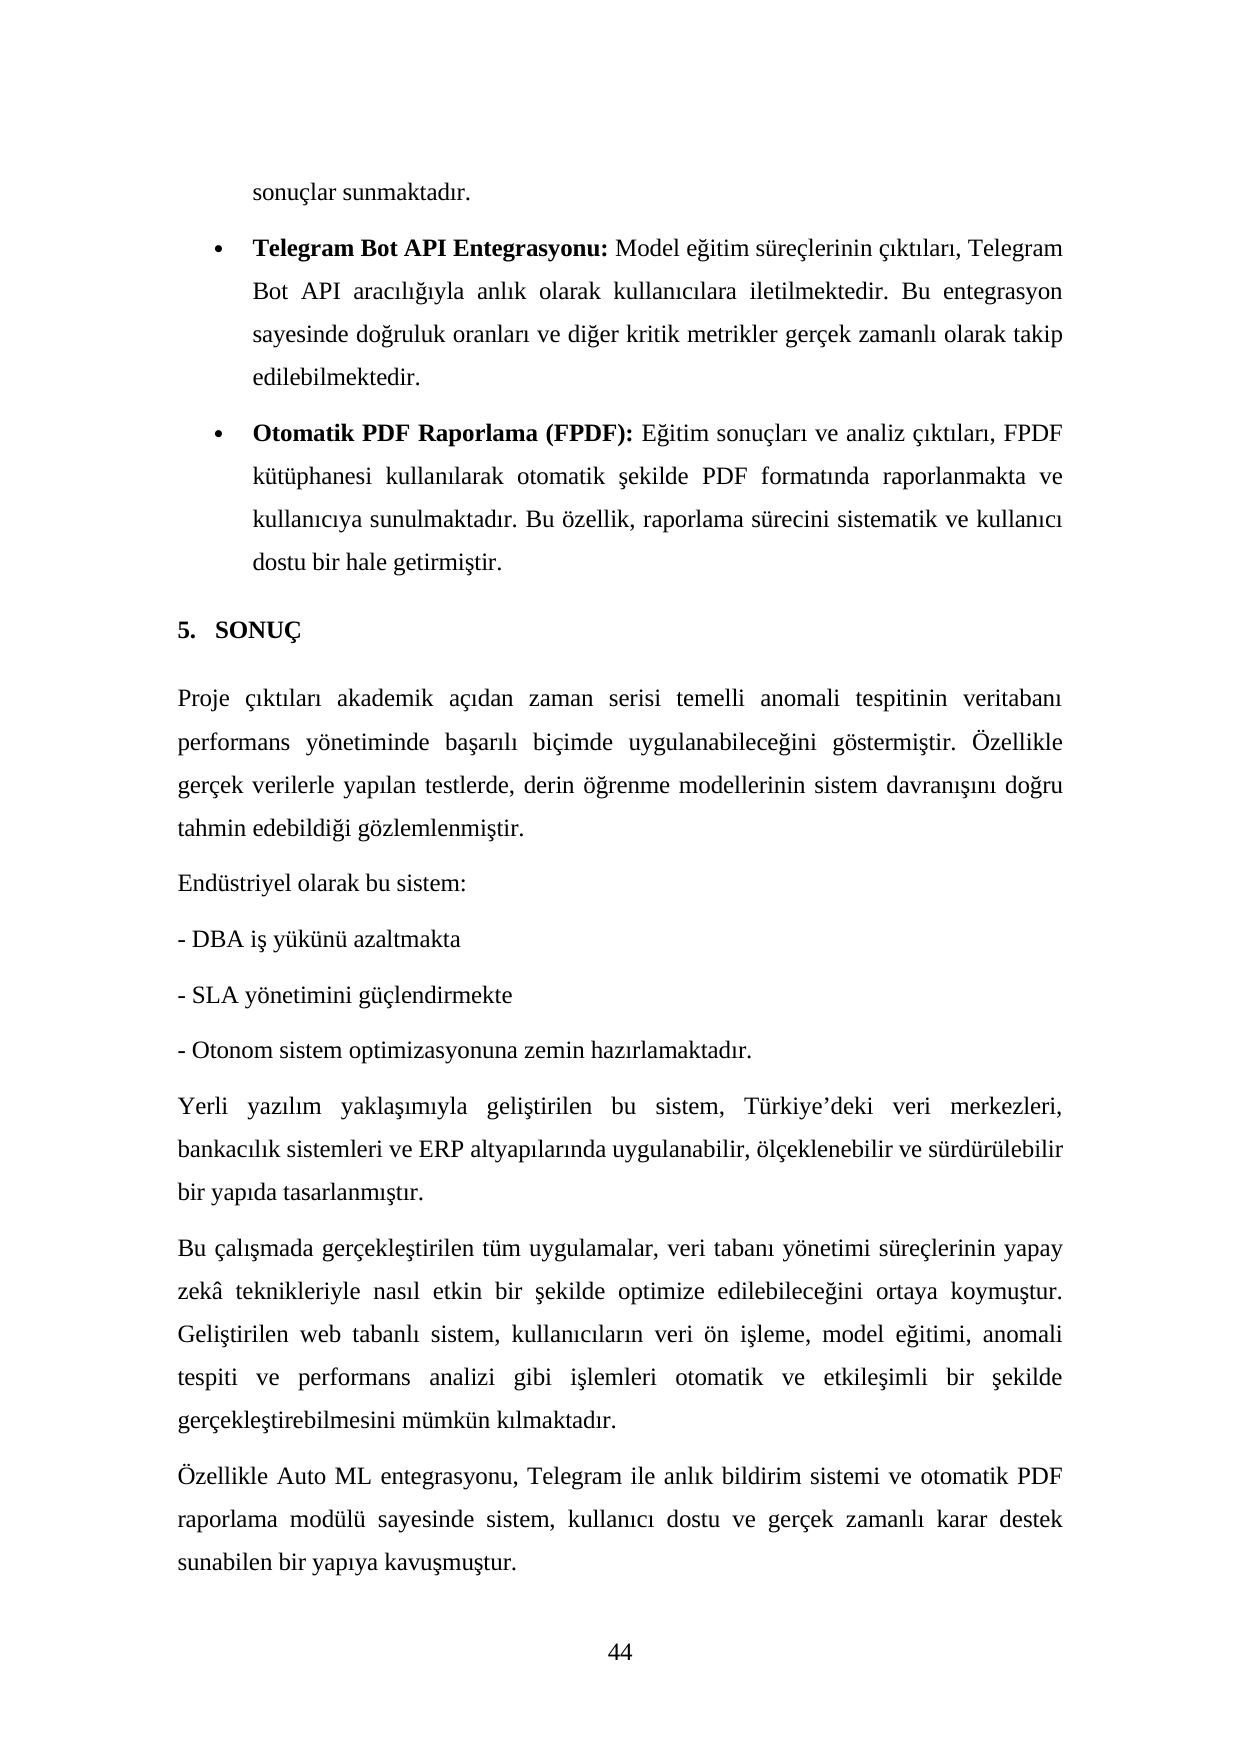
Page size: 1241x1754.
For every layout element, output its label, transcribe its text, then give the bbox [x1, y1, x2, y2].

text Proje çıktıları akademik açıdan zaman serisi temelli anomali tespitinin veritabanı performans yönetiminde başarılı biçimde uygulanabileceğini göstermiştir. Özellikle gerçek verilerle yapılan testlerde, derin öğrenme modellerinin sistem davranışını doğru tahmin edebildiği gözlemlenmiştir. [177, 683, 1063, 842]
text - DBA iş yükünü azaltmakta [177, 924, 1063, 953]
text - SLA yönetimini güçlendirmekte [177, 980, 1063, 1008]
text Endüstriyel olarak bu sistem: [177, 868, 1063, 897]
list Otomatik PDF Raporlama (FPDF): Eğitim sonuçları ve analiz çıktıları, FPDF kütüphanesi kullanılarak otomatik şekilde PDF formatında raporlanmakta ve kullanıcıya sunulmaktadır. Bu özellik, raporlama sürecini sistematik ve kullanıcı dostu bir hale getirmiştir. [215, 418, 1063, 576]
text Bu çalışmada gerçekleştirilen tüm uygulamalar, veri tabanı yönetimi süreçlerinin yapay zekâ teknikleriyle nasıl etkin bir şekilde optimize edilebileceğini ortaya koymuştur. Geliştirilen web tabanlı sistem, kullanıcıların veri ön işleme, model eğitimi, anomali tespiti ve performans analizi gibi işlemleri otomatik ve etkileşimli bir şekilde gerçekleştirebilmesini mümkün kılmaktadır. [177, 1233, 1063, 1434]
text Özellikle Auto ML entegrasyonu, Telegram ile anlık bildirim sistemi ve otomatik PDF raporlama modülü sayesinde sistem, kullanıcı dostu ve gerçek zamanlı karar destek sunabilen bir yapıya kavuşmuştur. [177, 1461, 1063, 1576]
text Yerli yazılım yaklaşımıyla geliştirilen bu sistem, Türkiye’deki veri merkezleri, bankacılık sistemleri ve ERP altyapılarında uygulanabilir, ölçeklenebilir ve sürdürülebilir bir yapıda tasarlanmıştır. [177, 1091, 1063, 1206]
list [215, 177, 1063, 206]
subtitle SONUÇ [177, 615, 1063, 644]
text - Otonom sistem optimizasyonuna zemin hazırlamaktadır. [177, 1035, 1063, 1064]
list Telegram Bot API Entegrasyonu: Model eğitim süreçlerinin çıktıları, Telegram Bot API aracılığıyla anlık olarak kullanıcılara iletilmektedir. Bu entegrasyon sayesinde doğruluk oranları ve diğer kritik metrikler gerçek zamanlı olarak takip edilebilmektedir. [215, 233, 1063, 391]
